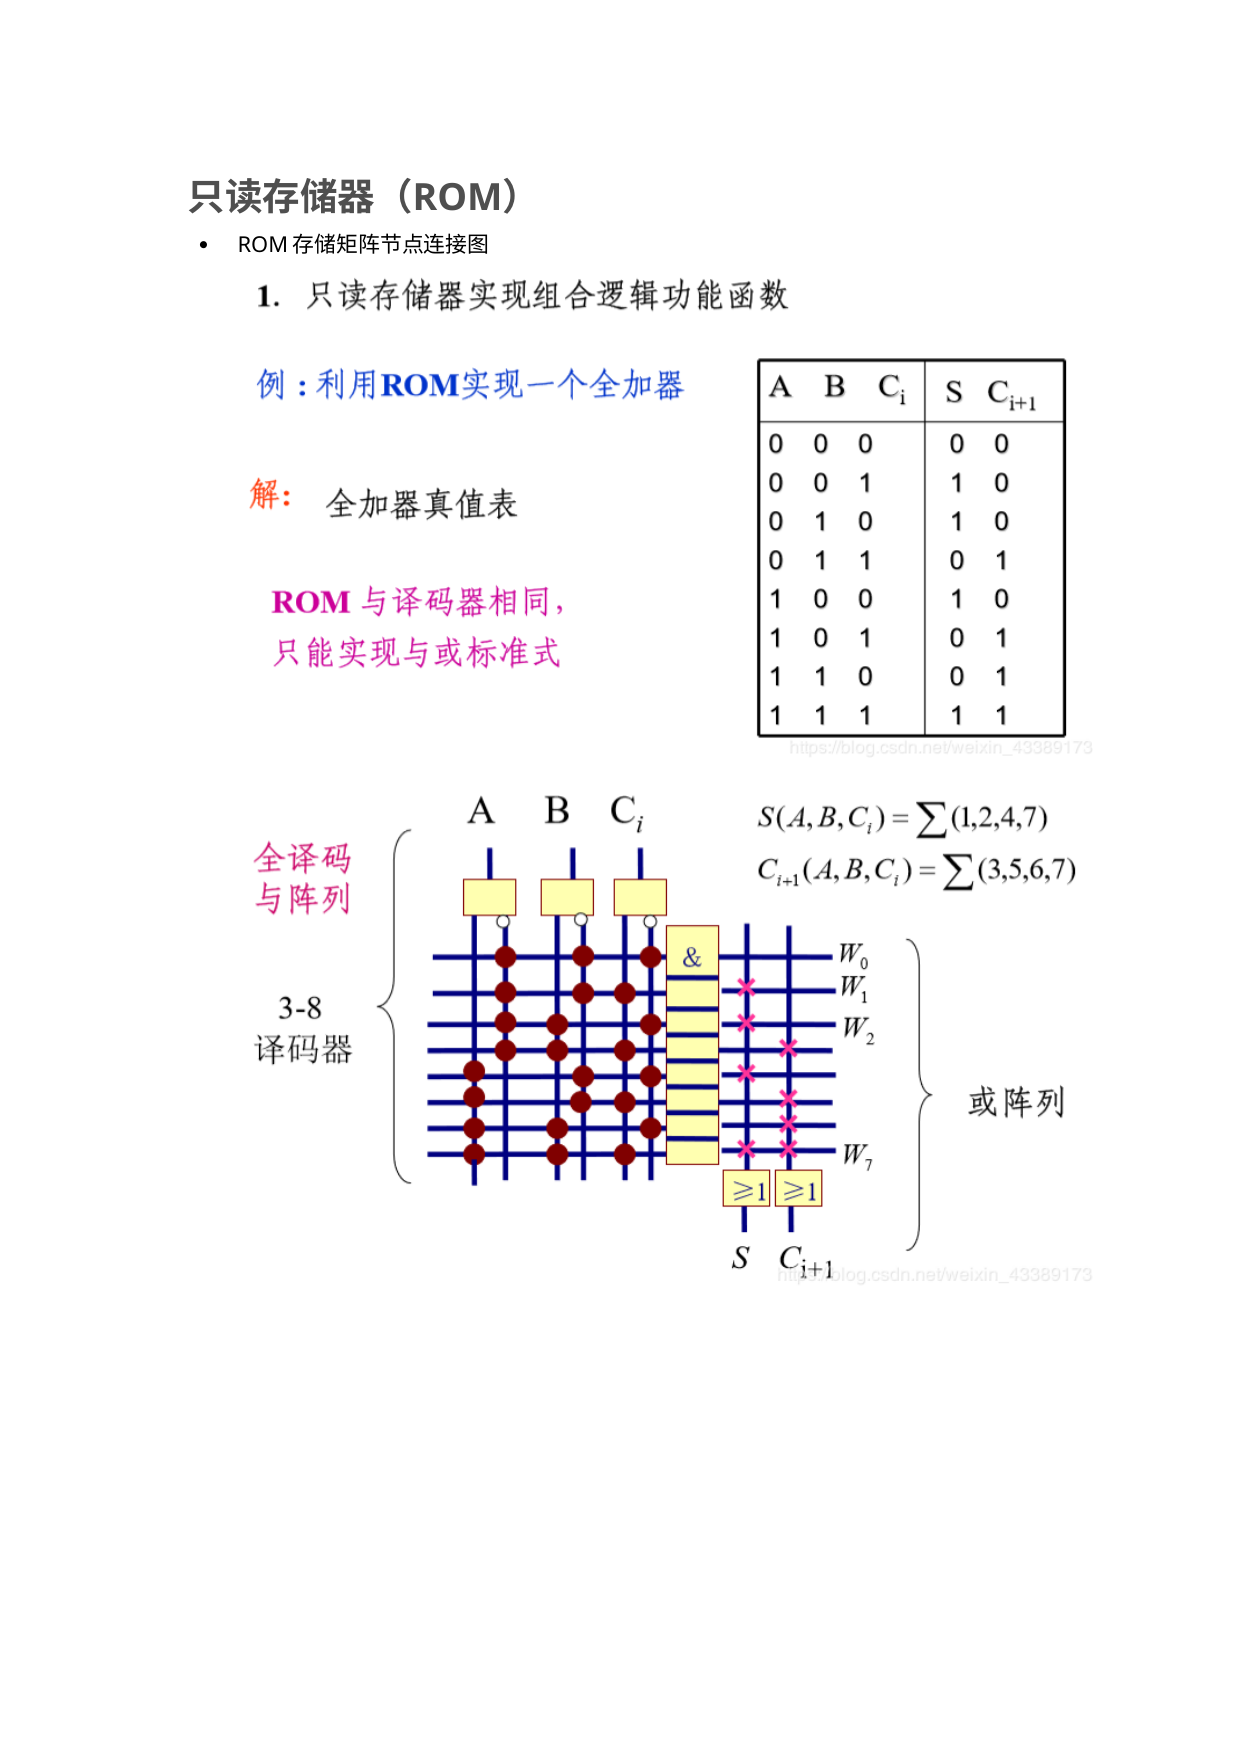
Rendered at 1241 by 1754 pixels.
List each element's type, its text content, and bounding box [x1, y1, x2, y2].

picture [237, 259, 1103, 768]
subtitle 只读存储器（ROM） [187, 162, 1053, 227]
picture [237, 779, 1103, 1296]
